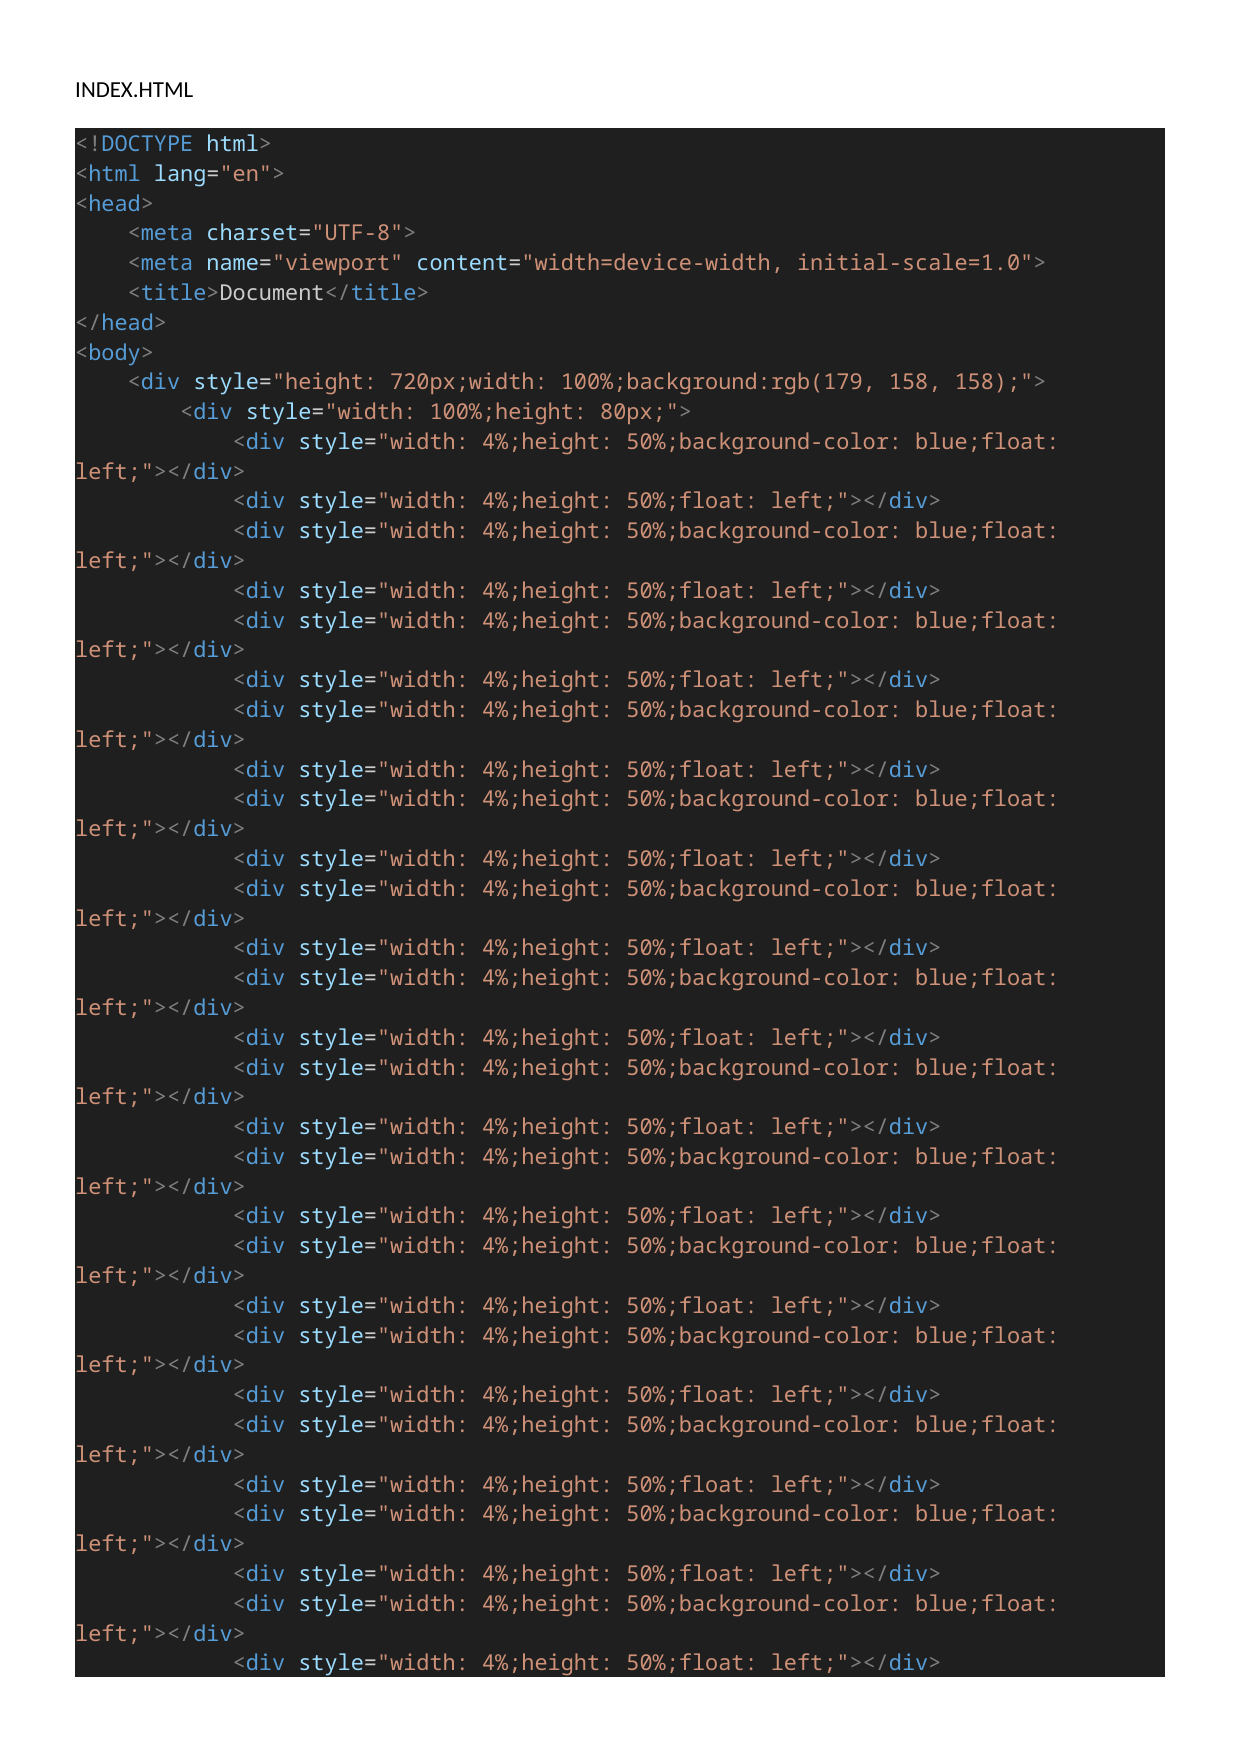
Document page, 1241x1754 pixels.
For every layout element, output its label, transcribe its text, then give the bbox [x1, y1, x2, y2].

text <div style="width: 4%;height: 50%;background-color: blue;float: left;"></div> [75, 605, 1165, 664]
text <div style="width: 4%;height: 50%;background-color: blue;float: left;"></div> [75, 1141, 1165, 1201]
text <div style="width: 4%;height: 50%;float: left;"></div> [75, 1379, 1165, 1409]
text <div style="width: 4%;height: 50%;background-color: blue;float: left;"></div> [75, 1320, 1165, 1379]
text <div style="width: 4%;height: 50%;float: left;"></div> [75, 1290, 1165, 1320]
text <div style="width: 4%;height: 50%;float: left;"></div> [75, 843, 1165, 873]
text </head> [75, 307, 1165, 337]
text <div style="width: 4%;height: 50%;float: left;"></div> [75, 1111, 1165, 1141]
text <title>Document</title> [75, 277, 1165, 307]
text <div style="width: 4%;height: 50%;float: left;"></div> [75, 664, 1165, 694]
text <div style="width: 4%;height: 50%;background-color: blue;float: left;"></div> [75, 962, 1165, 1022]
text <div style="width: 4%;height: 50%;background-color: blue;float: left;"></div> [75, 783, 1165, 843]
text <div style="width: 4%;height: 50%;float: left;"></div> [75, 486, 1165, 515]
text <div style="width: 4%;height: 50%;background-color: blue;float: left;"></div> [75, 873, 1165, 932]
text <body> [75, 337, 1165, 366]
text <div style="width: 4%;height: 50%;background-color: blue;float: left;"></div> [75, 515, 1165, 575]
text <div style="width: 4%;height: 50%;background-color: blue;float: left;"></div> [75, 426, 1165, 486]
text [75, 1588, 1165, 1647]
text <head> [75, 188, 1165, 217]
text <!DOCTYPE html> [75, 128, 1165, 158]
text <div style="width: 4%;height: 50%;float: left;"></div> [75, 575, 1165, 605]
text INDEX.HTML [75, 75, 1165, 103]
text <div style="width: 4%;height: 50%;float: left;"></div> [75, 754, 1165, 783]
text <div style="width: 4%;height: 50%;background-color: blue;float: left;"></div> [75, 1409, 1165, 1469]
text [75, 1558, 1165, 1588]
text <html lang="en"> [75, 158, 1165, 188]
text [75, 1498, 1165, 1558]
text <meta charset="UTF-8"> [75, 217, 1165, 247]
text <div style="height: 720px;width: 100%;background:rgb(179, 158, 158);"> [75, 366, 1165, 396]
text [75, 1647, 1165, 1677]
text <div style="width: 4%;height: 50%;float: left;"></div> [75, 1469, 1165, 1498]
text <div style="width: 4%;height: 50%;background-color: blue;float: left;"></div> [75, 1230, 1165, 1290]
text <div style="width: 4%;height: 50%;background-color: blue;float: left;"></div> [75, 1052, 1165, 1111]
text <div style="width: 4%;height: 50%;float: left;"></div> [75, 932, 1165, 962]
text <meta name="viewport" content="width=device-width, initial-scale=1.0"> [75, 247, 1165, 277]
text <div style="width: 4%;height: 50%;float: left;"></div> [75, 1022, 1165, 1052]
text <div style="width: 100%;height: 80px;"> [75, 396, 1165, 426]
text <div style="width: 4%;height: 50%;float: left;"></div> [75, 1201, 1165, 1230]
text <div style="width: 4%;height: 50%;background-color: blue;float: left;"></div> [75, 694, 1165, 754]
